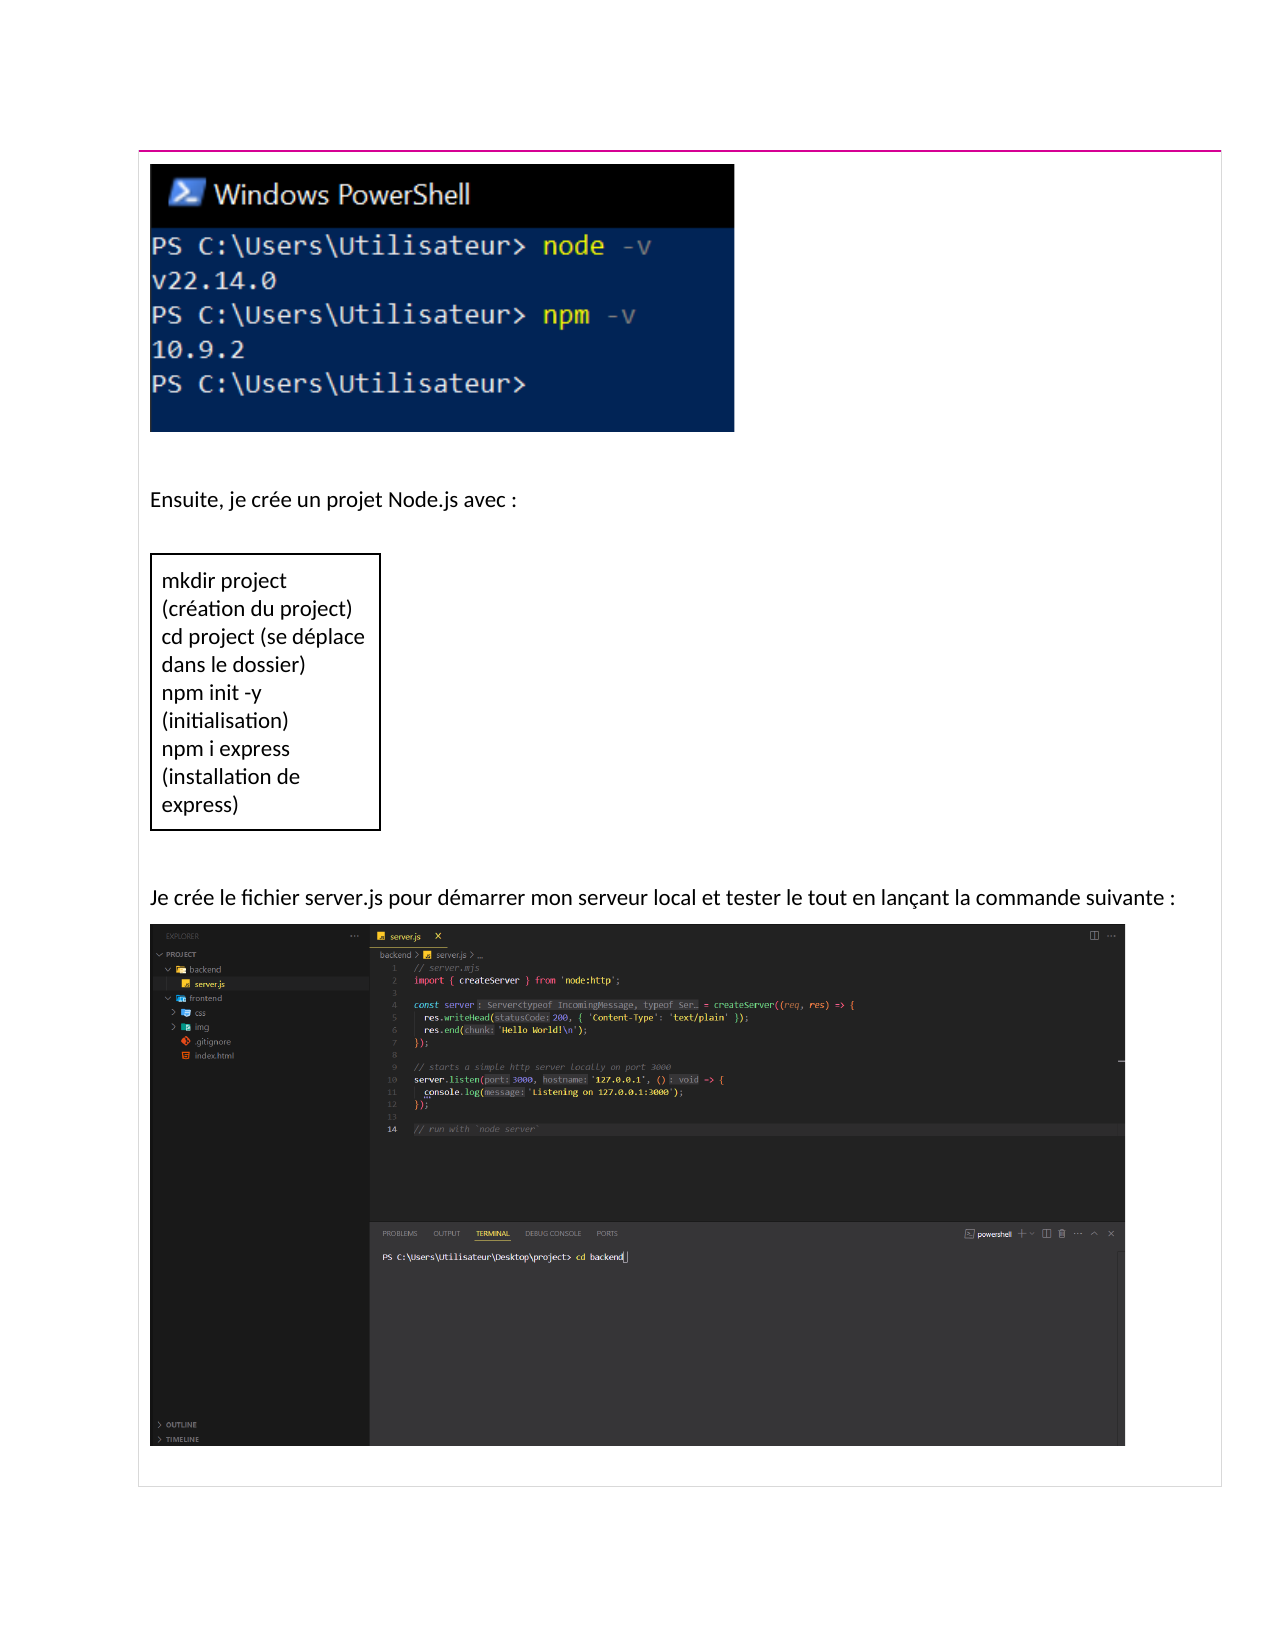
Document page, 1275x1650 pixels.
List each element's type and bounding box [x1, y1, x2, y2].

table_cell [139, 152, 1221, 1486]
picture [150, 164, 735, 432]
picture [150, 924, 1126, 1446]
